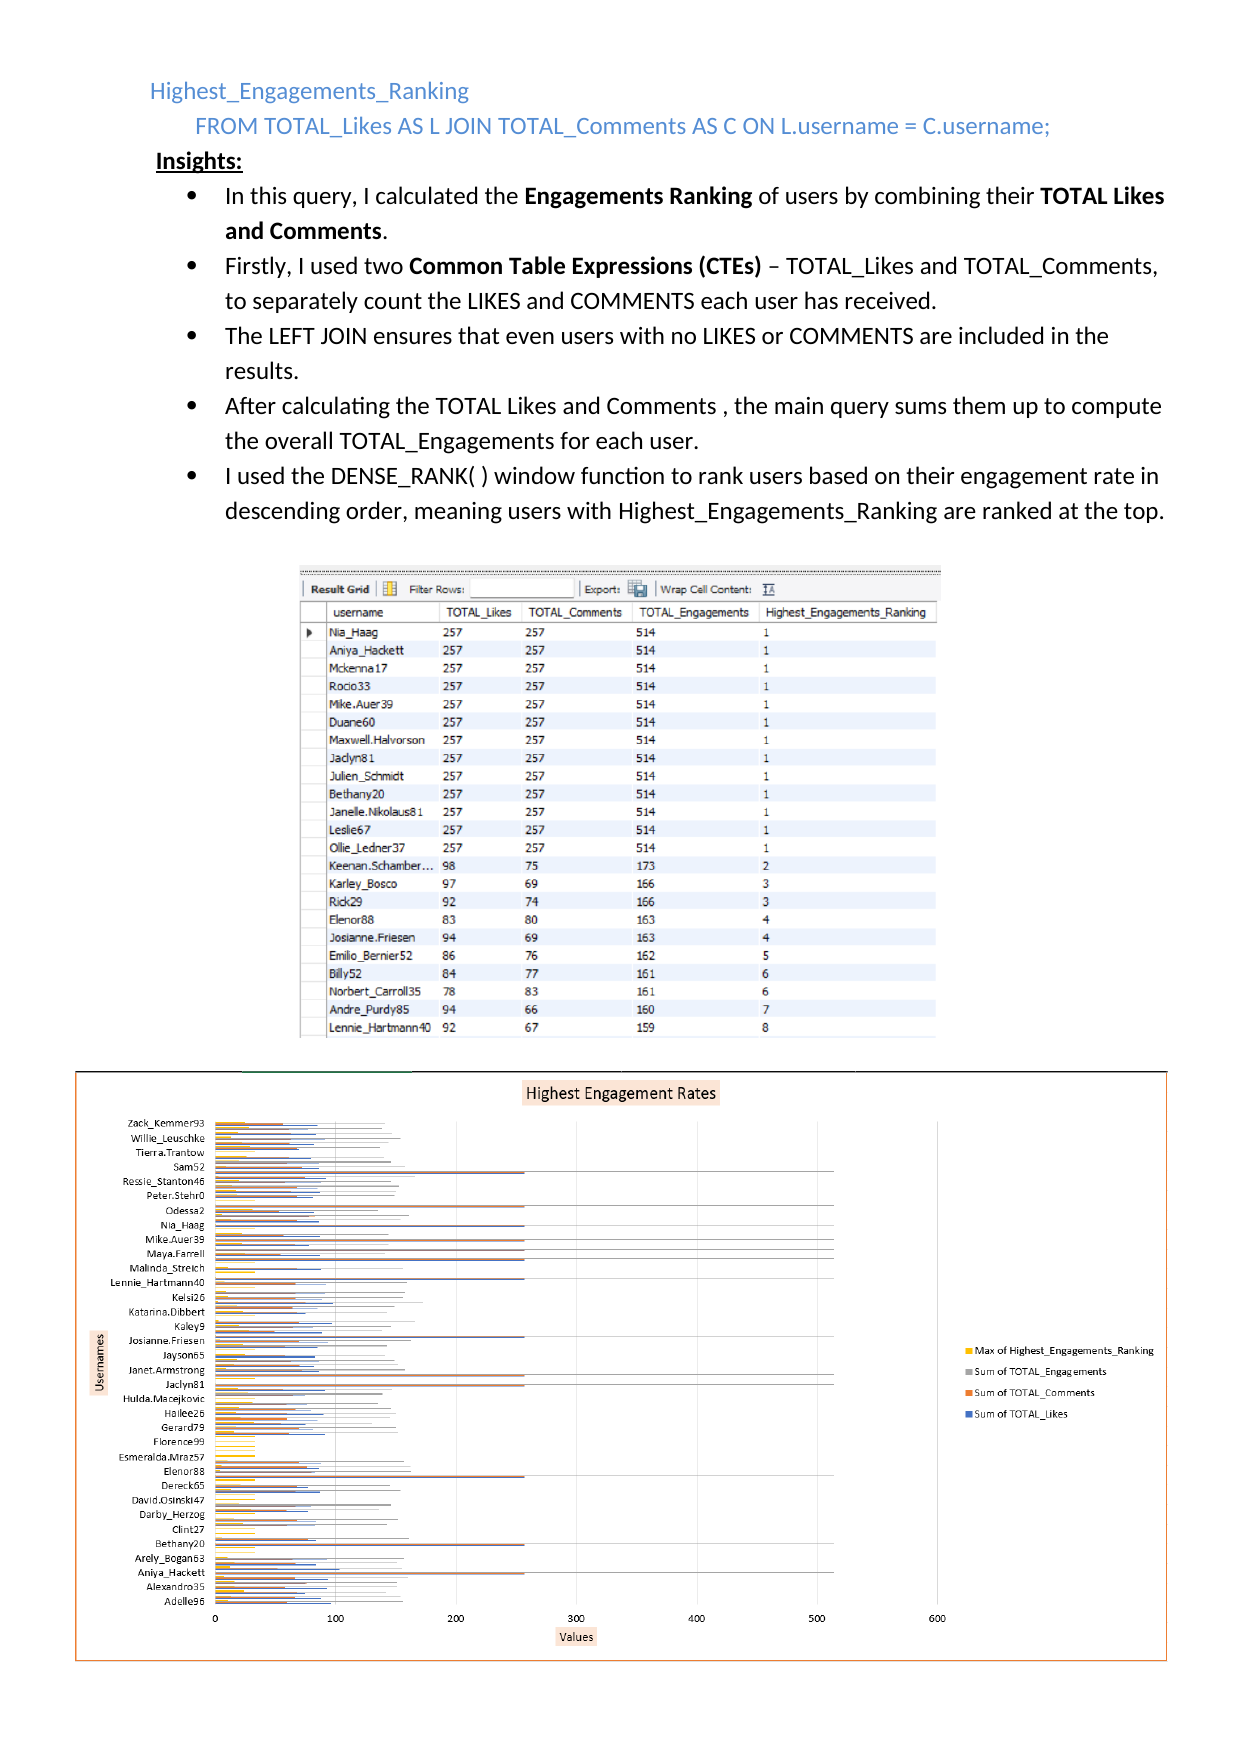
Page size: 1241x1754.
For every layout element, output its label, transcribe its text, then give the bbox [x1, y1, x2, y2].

picture [75, 1071, 1168, 1662]
list In this query, I calculated the Engagements Ranking of users by combining their TOTAL Likes and Comments. [187, 180, 1165, 246]
list Firstly, I used two Common Table Expressions (CTEs) – TOTAL_Likes and TOTAL_Comments, to separately count the LIKES and COMMENTS each user has received. [187, 250, 1165, 316]
list Insights: [150, 145, 1165, 176]
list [150, 75, 1165, 106]
list I used the DENSE_RANK( ) window function to rank users based on their engagement rate in descending order, meaning users with Highest_Engagements_Ranking are ranked at the top. [187, 460, 1165, 526]
list After calculating the TOTAL Likes and Comments , the main query sums them up to compute the overall TOTAL_Engagements for each user. [187, 390, 1165, 456]
list FROM TOTAL_Likes AS L JOIN TOTAL_Comments AS C ON L.username = C.username; [150, 110, 1165, 141]
list The LEFT JOIN ensures that even users with no LIKES or COMMENTS are included in the results. [187, 320, 1165, 386]
picture [299, 565, 941, 1038]
